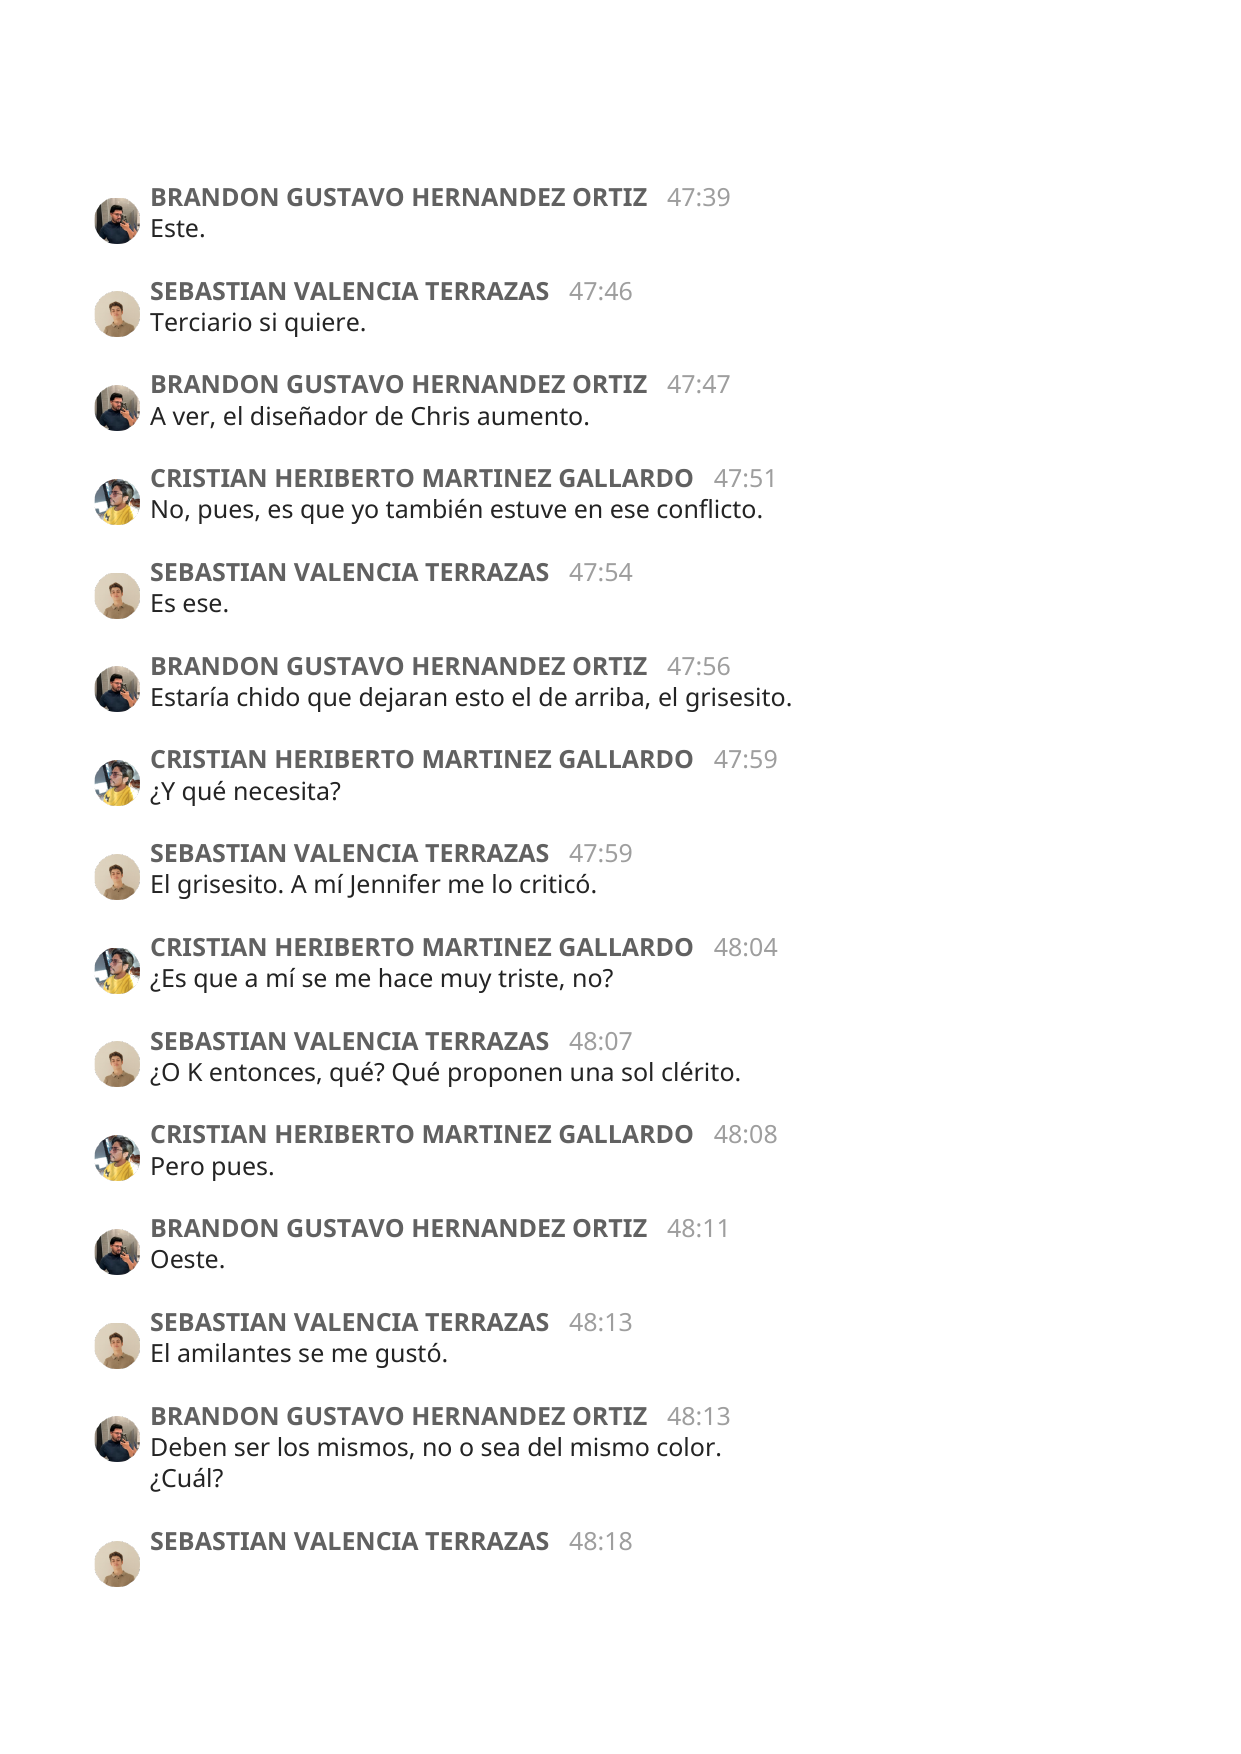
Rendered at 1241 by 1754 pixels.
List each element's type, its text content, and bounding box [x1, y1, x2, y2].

picture [94, 1323, 140, 1369]
picture [94, 479, 140, 525]
picture [94, 760, 140, 806]
picture [94, 385, 140, 431]
text BRANDON GUSTAVO HERNANDEZ ORTIZ 47:47 A ver, el diseñador de Chris aumento. [150, 337, 1090, 431]
text BRANDON GUSTAVO HERNANDEZ ORTIZ 47:56 Estaría chido que dejaran esto el de arriba, el grisesito. [150, 619, 1090, 712]
picture [94, 1229, 140, 1275]
text SEBASTIAN VALENCIA TERRAZAS 48:07 ¿O K entonces, qué? Qué proponen una sol clérito. [150, 994, 1090, 1087]
text SEBASTIAN VALENCIA TERRAZAS 47:54 Es ese. [150, 525, 1090, 619]
picture [94, 573, 140, 619]
text SEBASTIAN VALENCIA TERRAZAS 47:46 Terciario si quiere. [150, 244, 1090, 337]
picture [94, 198, 140, 244]
picture [94, 1541, 140, 1587]
picture [94, 1041, 140, 1087]
picture [94, 854, 140, 900]
text CRISTIAN HERIBERTO MARTINEZ GALLARDO 47:59 ¿Y qué necesita? [150, 712, 1090, 806]
picture [94, 1135, 140, 1181]
text CRISTIAN HERIBERTO MARTINEZ GALLARDO 47:51 No, pues, es que yo también estuve en ese conflicto. [150, 431, 1090, 525]
picture [94, 1416, 140, 1462]
text SEBASTIAN VALENCIA TERRAZAS 47:59 El grisesito. A mí Jennifer me lo criticó. [150, 806, 1090, 900]
picture [94, 291, 140, 337]
text SEBASTIAN VALENCIA TERRAZAS 48:13 El amilantes se me gustó. [150, 1275, 1090, 1369]
text BRANDON GUSTAVO HERNANDEZ ORTIZ 48:13 Deben ser los mismos, no o sea del mismo color. ¿Cuál? [150, 1369, 1090, 1494]
text BRANDON GUSTAVO HERNANDEZ ORTIZ 48:11 Oeste. [150, 1181, 1090, 1275]
text CRISTIAN HERIBERTO MARTINEZ GALLARDO 48:04 ¿Es que a mí se me hace muy triste, no? [150, 900, 1090, 994]
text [150, 1494, 1090, 1556]
picture [94, 948, 140, 994]
picture [94, 666, 140, 712]
text BRANDON GUSTAVO HERNANDEZ ORTIZ 47:39 Este. [150, 150, 1090, 244]
text CRISTIAN HERIBERTO MARTINEZ GALLARDO 48:08 Pero pues. [150, 1087, 1090, 1181]
